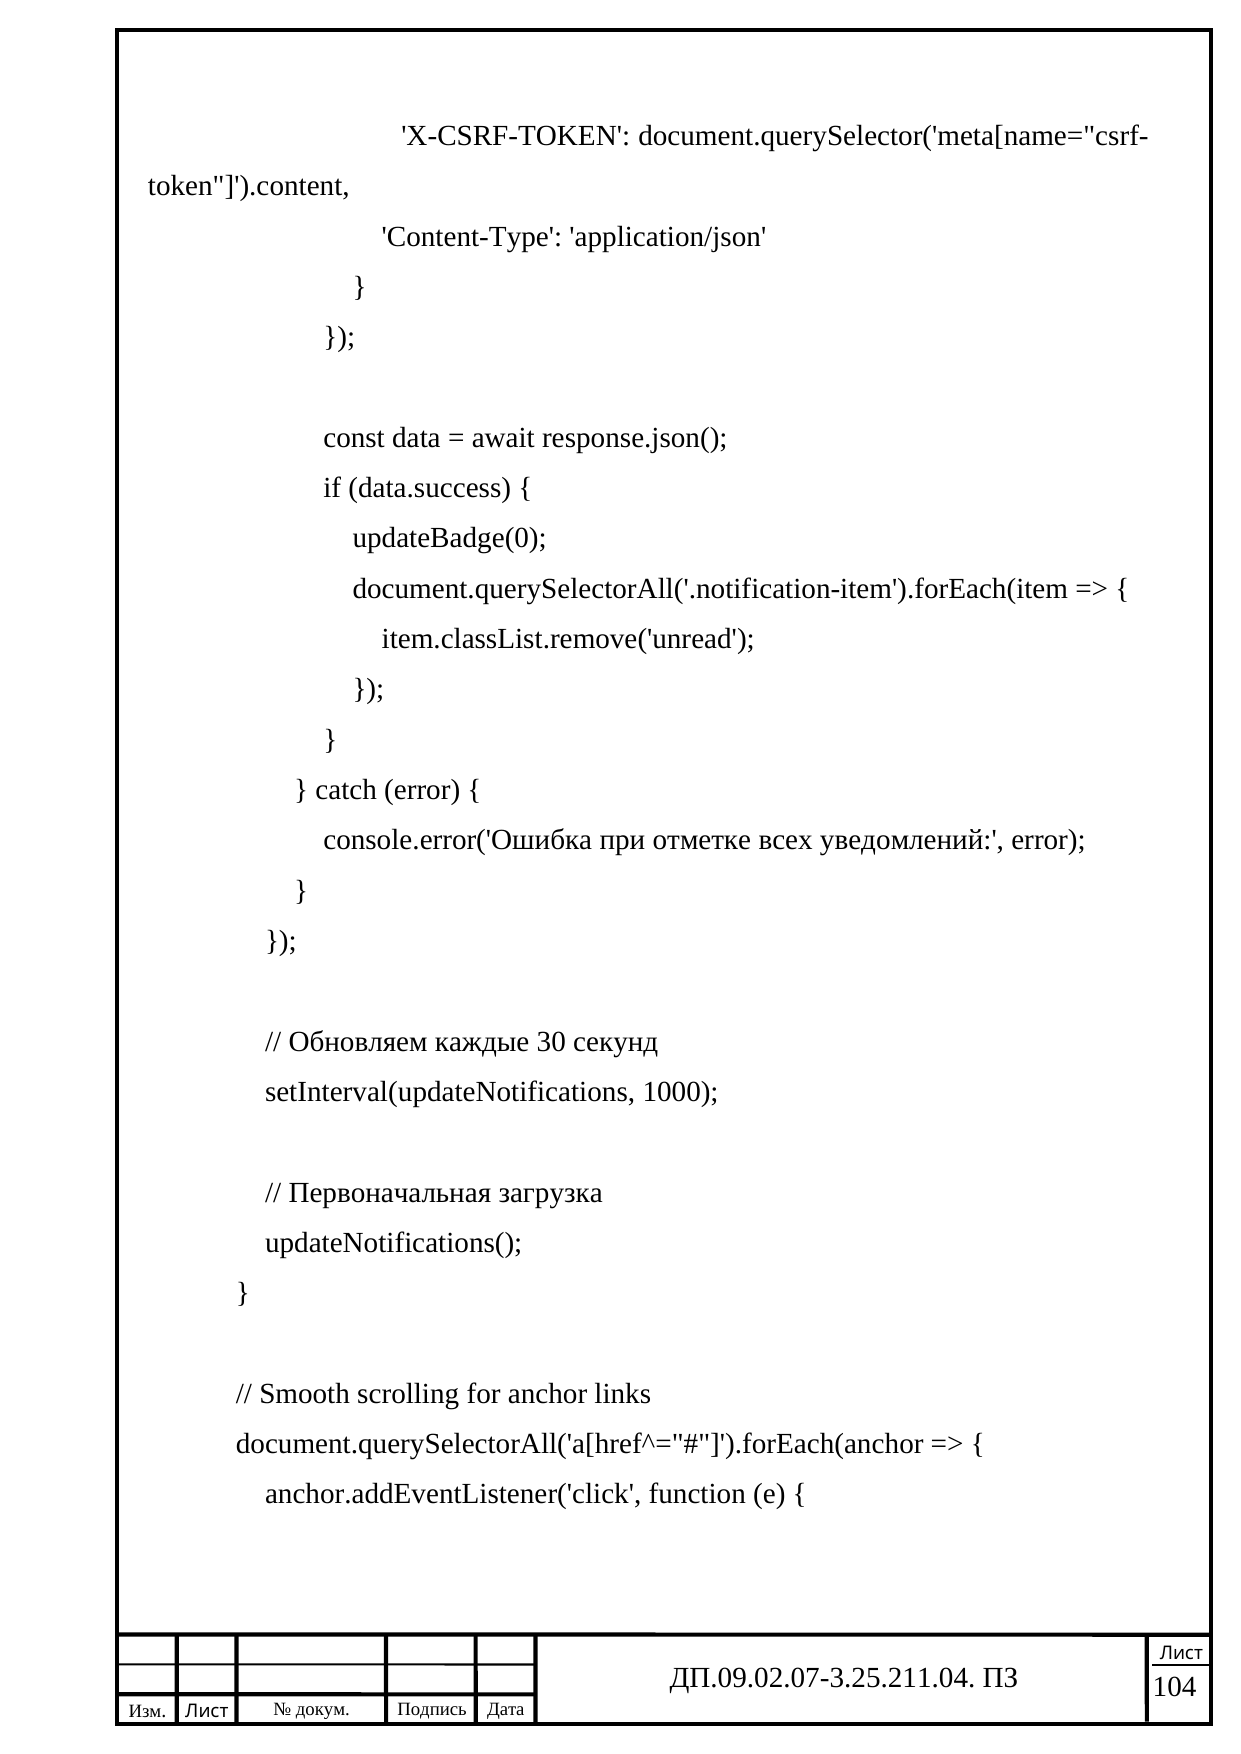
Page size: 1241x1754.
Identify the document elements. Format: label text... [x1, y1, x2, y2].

text // Smooth scrolling for anchor links [148, 1376, 1152, 1409]
text updateBadge(0); [148, 521, 1152, 554]
text anchor.addEventListener('click', function (e) { [148, 1477, 1152, 1510]
text // Первоначальная загрузка [148, 1175, 1152, 1208]
text console.error('Ошибка при отметке всех уведомлений:', error); [148, 822, 1152, 856]
text 'Content-Type': 'application/json' [148, 219, 1152, 252]
text } catch (error) { [148, 772, 1152, 806]
text // Обновляем каждые 30 секунд [148, 1024, 1152, 1057]
text } [148, 722, 1152, 755]
text updateNotifications(); [148, 1225, 1152, 1258]
text 'X-CSRF-TOKEN': document.querySelector('meta[name="csrf-token"]').content, [148, 118, 1152, 202]
text }); [148, 923, 1152, 957]
text if (data.success) { [148, 470, 1152, 504]
text } [148, 873, 1152, 906]
text }); [148, 672, 1152, 705]
text item.classList.remove('unread'); [148, 621, 1152, 655]
text document.querySelectorAll('a[href^="#"]').forEach(anchor => { [148, 1426, 1152, 1460]
text document.querySelectorAll('.notification-item').forEach(item => { [148, 571, 1152, 604]
text }); [148, 319, 1152, 353]
text } [148, 269, 1152, 303]
text } [148, 1275, 1152, 1309]
text setInterval(updateNotifications, 1000); [148, 1074, 1152, 1108]
text const data = await response.json(); [148, 420, 1152, 453]
